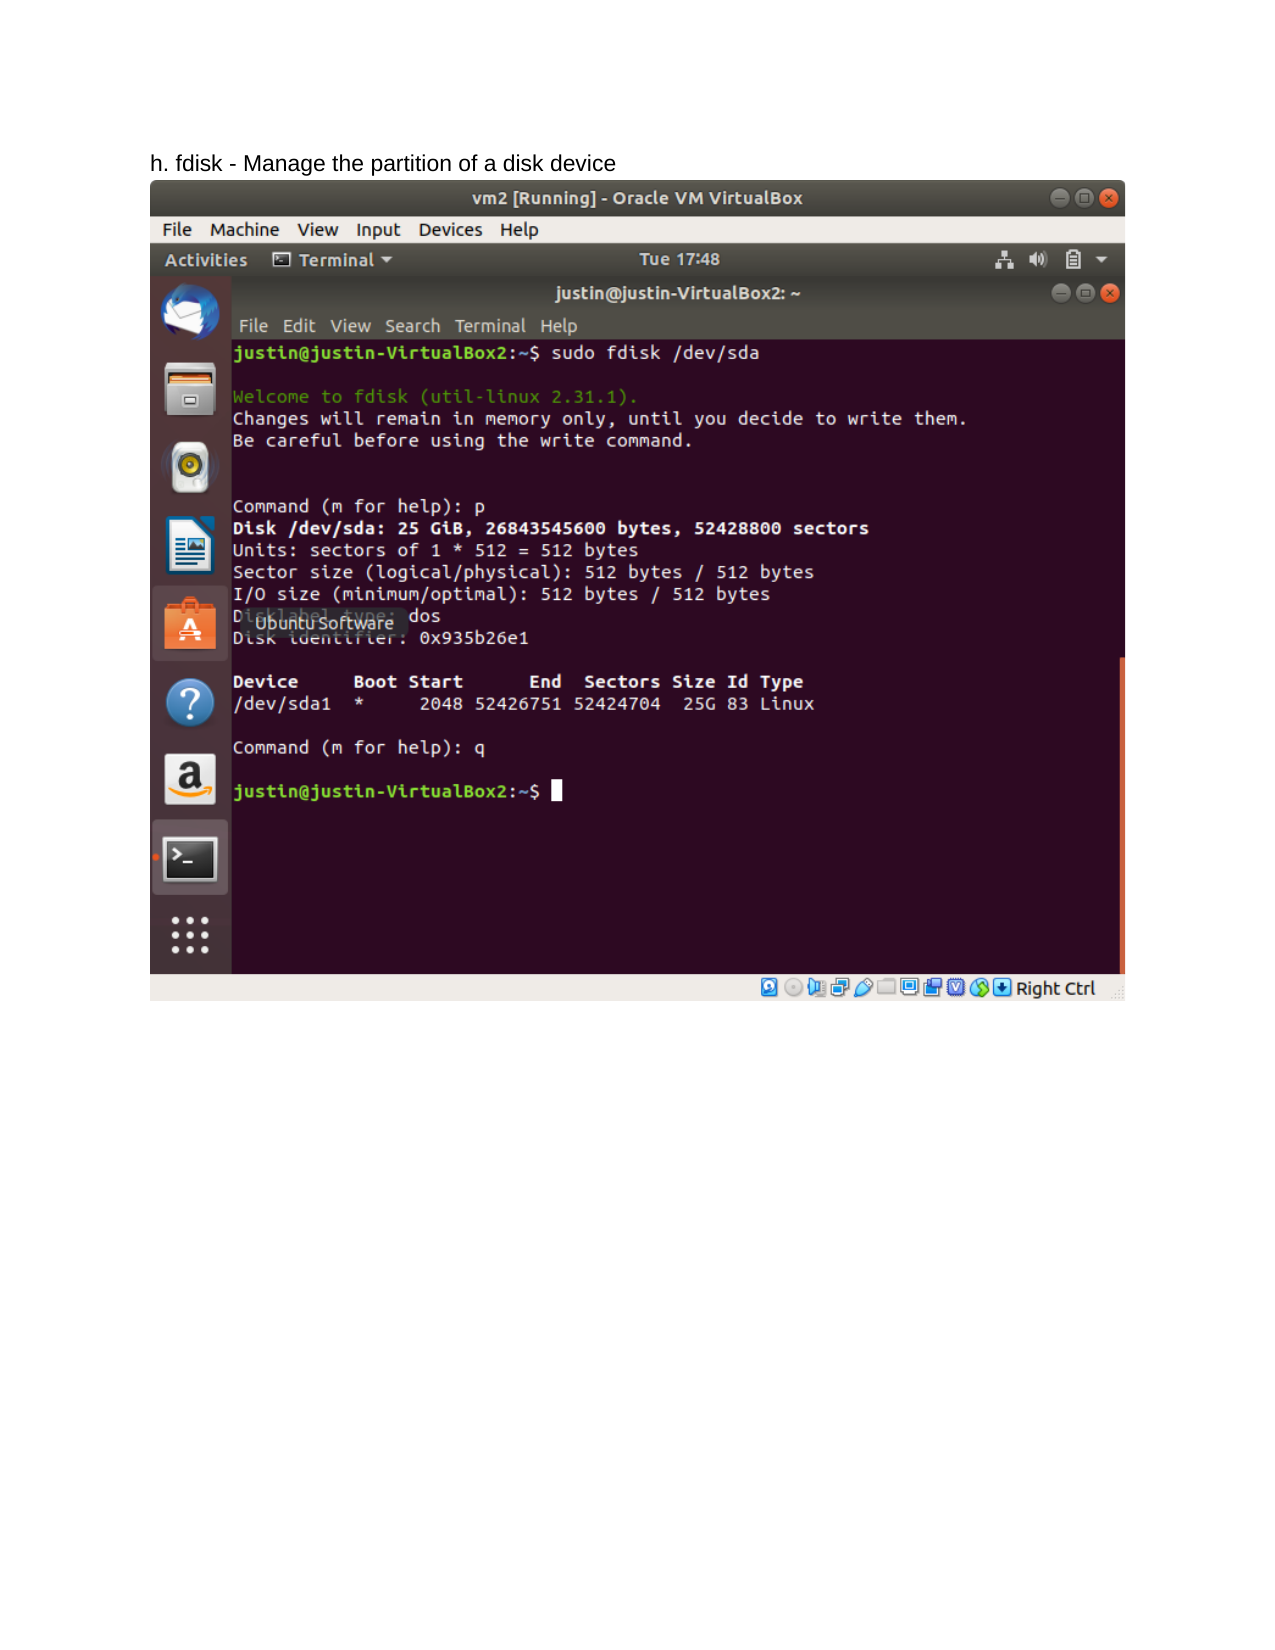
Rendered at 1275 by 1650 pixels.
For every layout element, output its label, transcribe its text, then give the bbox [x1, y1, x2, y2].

picture [150, 180, 1125, 1001]
text h. fdisk - Manage the partition of a disk device [150, 150, 1125, 176]
